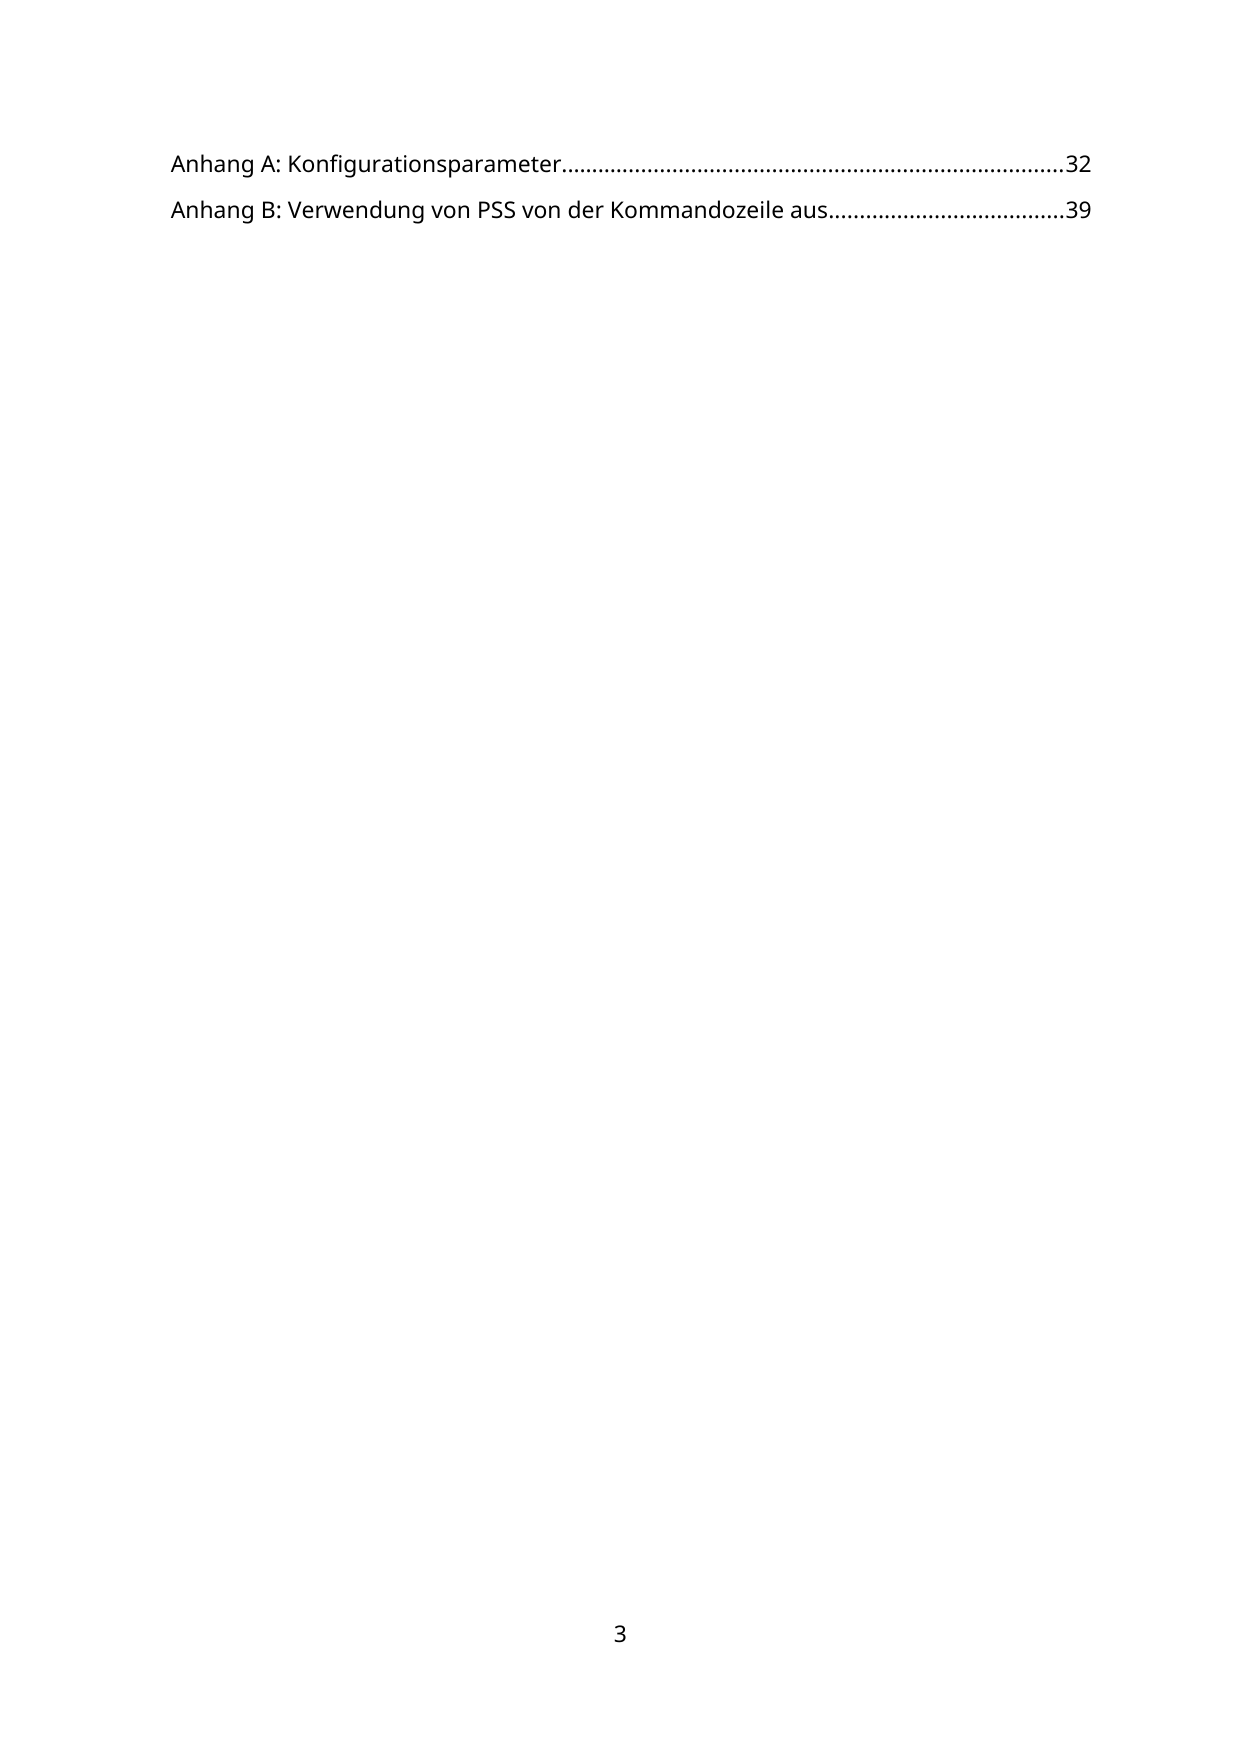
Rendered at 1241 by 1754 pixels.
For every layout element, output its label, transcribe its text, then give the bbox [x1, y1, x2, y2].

text Anhang B: Verwendung von PSS von der Kommandozeile aus 39 [171, 194, 1093, 225]
text Anhang A: Konfigurationsparameter 32 [171, 148, 1093, 179]
